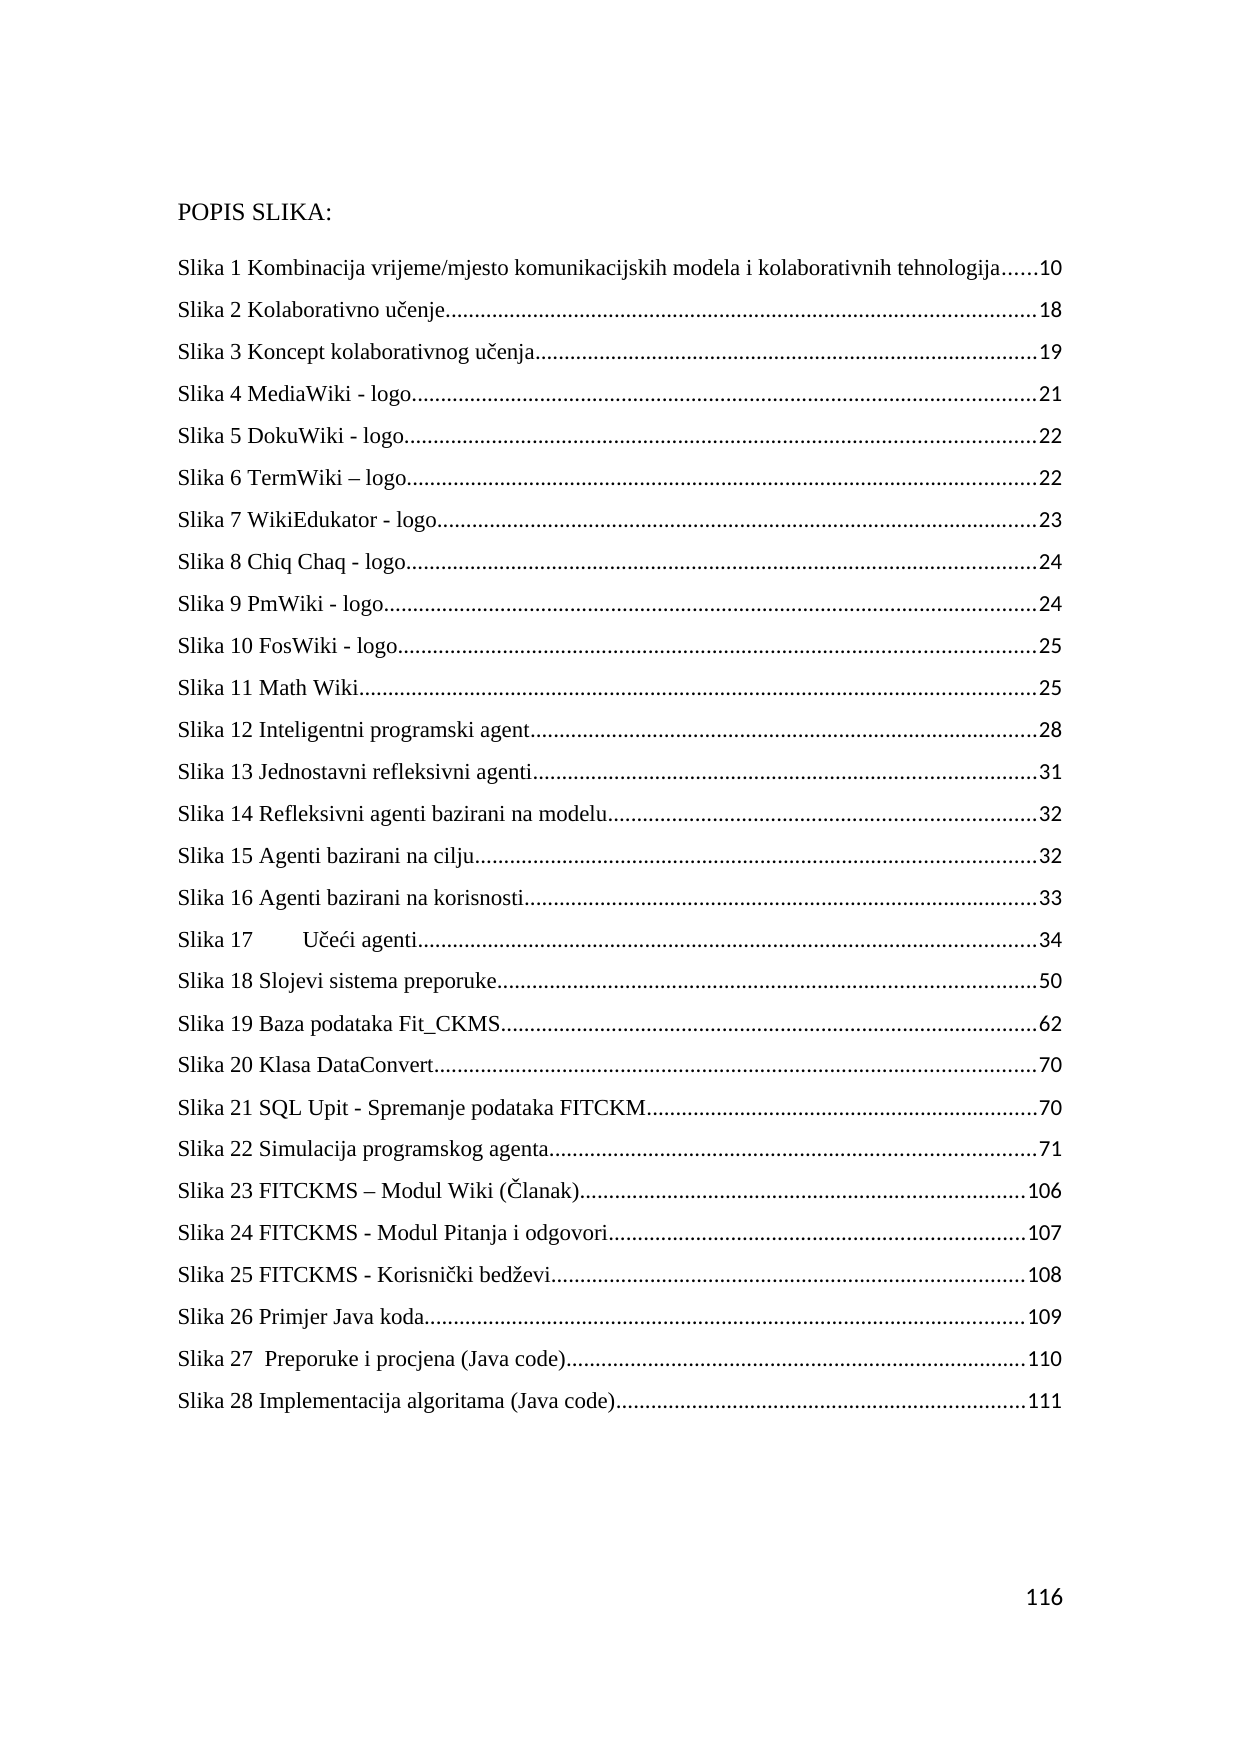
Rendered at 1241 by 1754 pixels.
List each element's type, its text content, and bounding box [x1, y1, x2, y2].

text Slika 13 Jednostavni refleksivni agenti 31 [177, 757, 1063, 785]
text Slika 21 SQL Upit - Spremanje podataka FITCKM 70 [177, 1093, 1063, 1121]
text Slika 8 Chiq Chaq - logo 24 [177, 547, 1063, 575]
text Slika 19 Baza podataka Fit_CKMS 62 [177, 1009, 1063, 1037]
text Slika 17 Učeći agenti 34 [177, 925, 1063, 953]
text POPIS SLIKA: [177, 197, 1063, 226]
text Slika 24 FITCKMS - Modul Pitanja i odgovori 107 [177, 1218, 1063, 1247]
text Slika 5 DokuWiki - logo 22 [177, 421, 1063, 449]
text Slika 10 FosWiki - logo 25 [177, 631, 1063, 659]
text Slika 15 Agenti bazirani na cilju 32 [177, 841, 1063, 869]
text Slika 1 Kombinacija vrijeme/mjesto komunikacijskih modela i kolaborativnih tehnologija 10 [177, 253, 1063, 281]
text Slika 12 Inteligentni programski agent 28 [177, 715, 1063, 743]
text Slika 2 Kolaborativno učenje 18 [177, 295, 1063, 323]
text Slika 22 Simulacija programskog agenta 71 [177, 1134, 1063, 1163]
text Slika 27 Preporuke i procjena (Java code) 110 [177, 1344, 1063, 1372]
text Slika 23 FITCKMS – Modul Wiki (Članak) 106 [177, 1177, 1063, 1204]
text Slika 4 MediaWiki - logo 21 [177, 379, 1063, 407]
text Slika 11 Math Wiki 25 [177, 673, 1063, 701]
text Slika 26 Primjer Java koda 109 [177, 1302, 1063, 1331]
text Slika 28 Implementacija algoritama (Java code) 111 [177, 1386, 1063, 1414]
text Slika 14 Refleksivni agenti bazirani na modelu 32 [177, 799, 1063, 827]
text Slika 20 Klasa DataConvert 70 [177, 1051, 1063, 1079]
text Slika 6 TermWiki – logo 22 [177, 463, 1063, 491]
text Slika 3 Koncept kolaborativnog učenja 19 [177, 337, 1063, 365]
text Slika 18 Slojevi sistema preporuke 50 [177, 967, 1063, 995]
text Slika 7 WikiEdukator - logo 23 [177, 505, 1063, 533]
text Slika 25 FITCKMS - Korisnički bedževi 108 [177, 1261, 1063, 1288]
text Slika 9 PmWiki - logo 24 [177, 589, 1063, 617]
text Slika 16 Agenti bazirani na korisnosti 33 [177, 883, 1063, 911]
